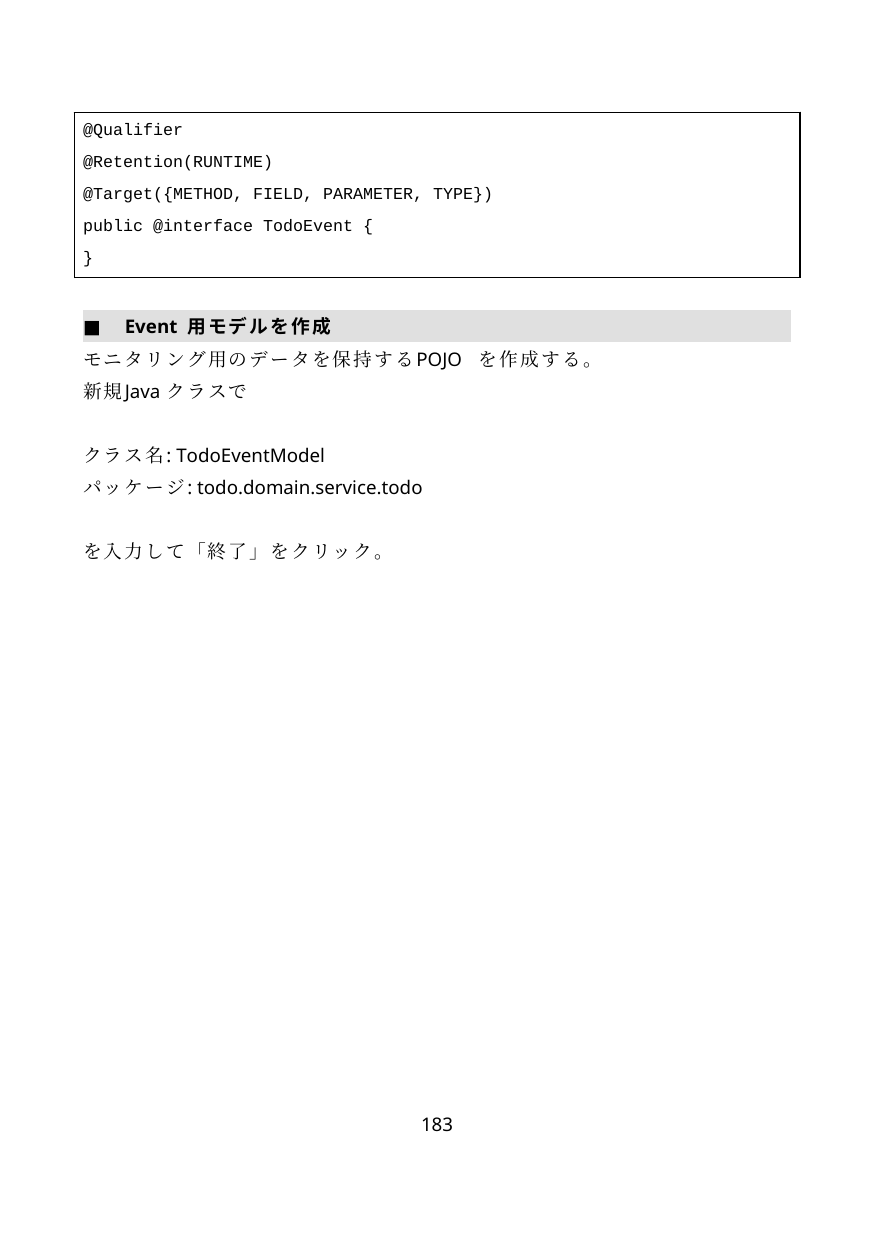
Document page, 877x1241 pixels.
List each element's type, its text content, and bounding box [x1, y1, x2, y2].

text クラス名: TodoEventModel [83, 439, 791, 471]
text public @interface TodoEvent { [83, 211, 791, 240]
text @Qualifier [75, 113, 799, 147]
text モニタリング用のデータを保持するPOJOを作成する。 [83, 342, 791, 374]
text @Target({METHOD, FIELD, PARAMETER, TYPE}) [83, 179, 791, 211]
text パッケージ: todo.domain.service.todo [83, 471, 791, 503]
text を入力して「終了」をクリック。 [83, 535, 791, 567]
subtitle Event用モデルを作成 [83, 310, 791, 342]
text } [75, 240, 799, 277]
text @Retention(RUNTIME) [83, 147, 791, 179]
text 新規Javaクラスで [83, 374, 791, 407]
